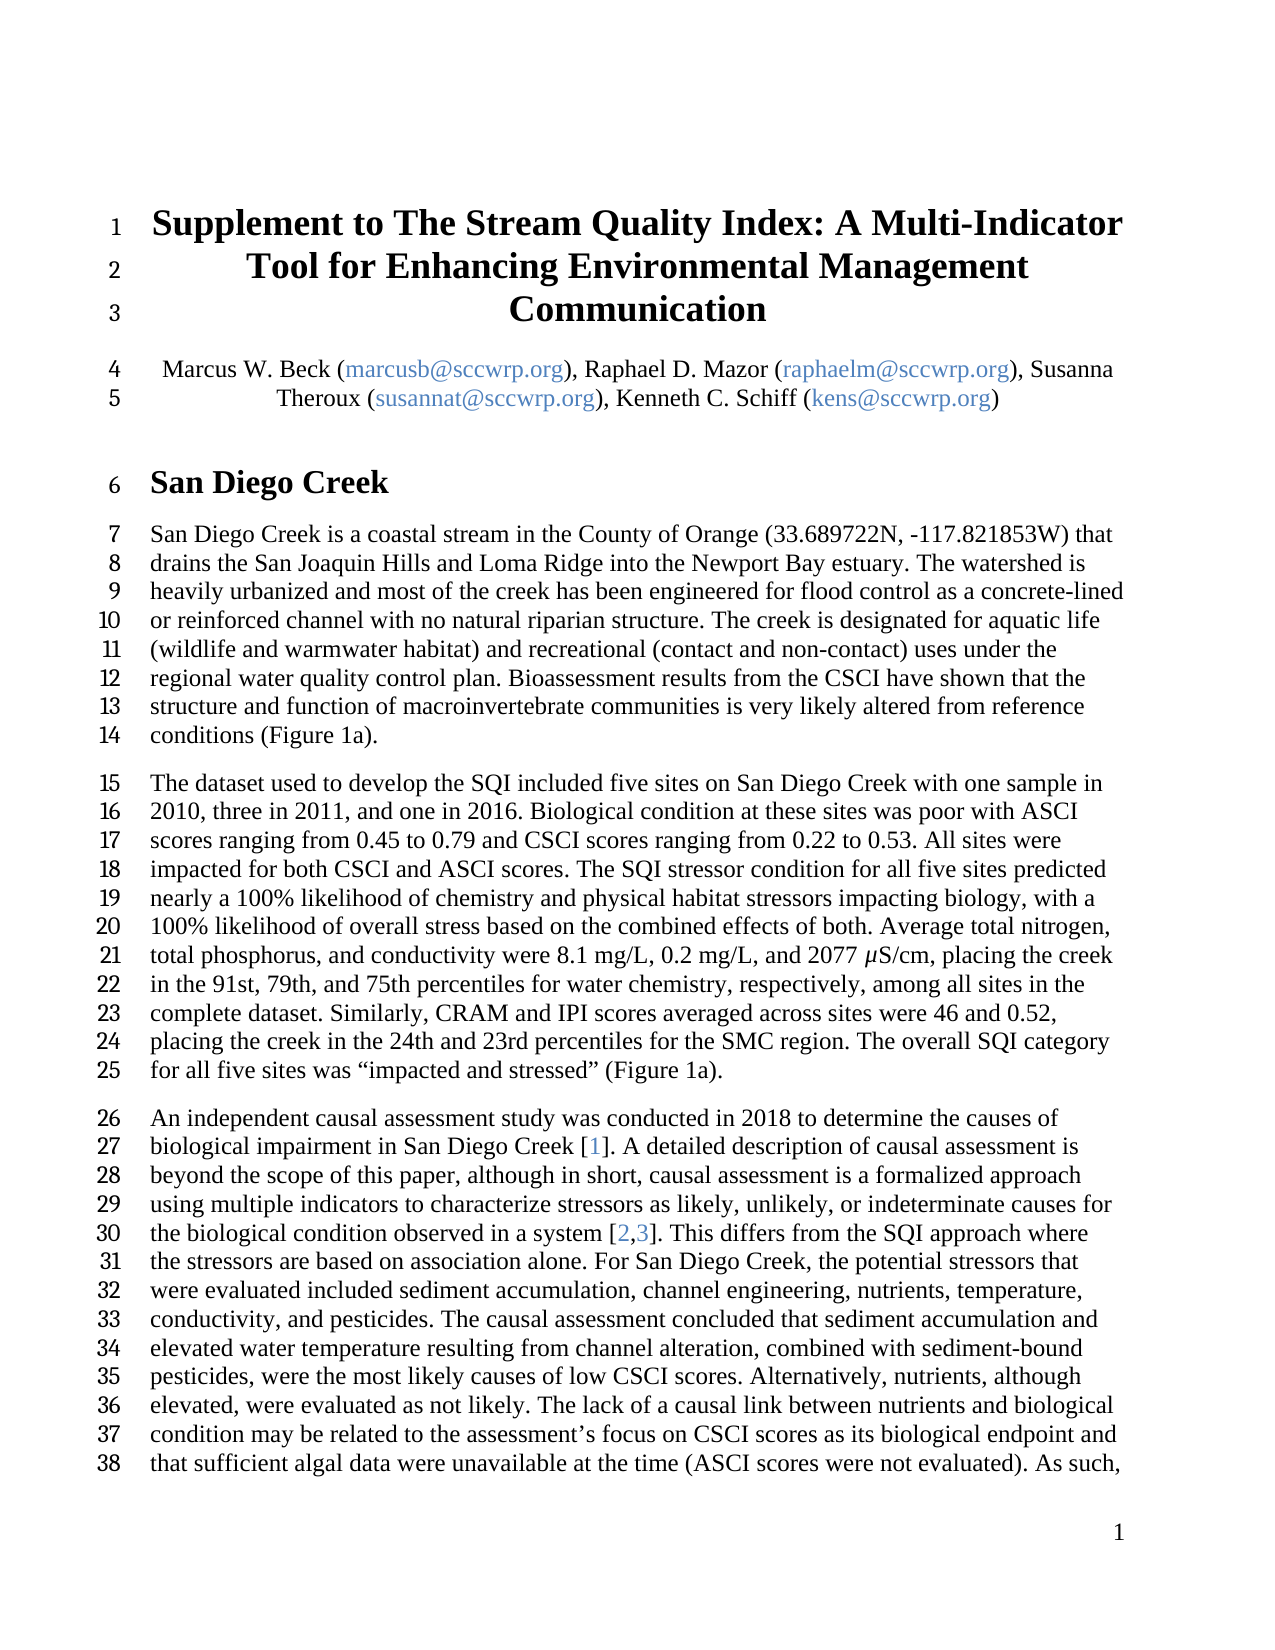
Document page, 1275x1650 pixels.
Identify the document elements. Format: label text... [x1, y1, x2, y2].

title Supplement to The Stream Quality Index: A Multi-Indicator Tool for Enhancing Environmental Management Communication [150, 200, 1125, 329]
text San Diego Creek is a coastal stream in the County of Orange (33.689722N, -117.821853W) that drains the San Joaquin Hills and Loma Ridge into the Newport Bay estuary. The watershed is heavily urbanized and most of the creek has been engineered for flood control as a concrete-lined or reinforced channel with no natural riparian structure. The creek is designated for aquatic life (wildlife and warmwater habitat) and recreational (contact and non-contact) uses under the regional water quality control plan. Bioassessment results from the CSCI have shown that the structure and function of macroinvertebrate communities is very likely altered from reference conditions (Figure 1a). [150, 519, 1125, 749]
text The dataset used to develop the SQI included five sites on San Diego Creek with one sample in 2010, three in 2011, and one in 2016. Biological condition at these sites was poor with ASCI scores ranging from 0.45 to 0.79 and CSCI scores ranging from 0.22 to 0.53. All sites were impacted for both CSCI and ASCI scores. The SQI stressor condition for all five sites predicted nearly a 100% likelihood of chemistry and physical habitat stressors impacting biology, with a 100% likelihood of overall stress based on the combined effects of both. Average total nitrogen, total phosphorus, and conductivity were 8.1 mg/L, 0.2 mg/L, and 2077 S/cm, placing the creek in the 91st, 79th, and 75th percentiles for water chemistry, respectively, among all sites in the complete dataset. Similarly, CRAM and IPI scores averaged across sites were 46 and 0.52, placing the creek in the 24th and 23rd percentiles for the SMC region. The overall SQI category for all five sites was “impacted and stressed” (Figure 1a). [150, 768, 1125, 1084]
text Marcus W. Beck (marcusb@sccwrp.org), Raphael D. Mazor (raphaelm@sccwrp.org), Susanna Theroux (susannat@sccwrp.org), Kenneth C. Schiff (kens@sccwrp.org) [150, 354, 1125, 412]
subtitle San Diego Creek [150, 462, 1125, 500]
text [150, 1103, 1125, 1476]
